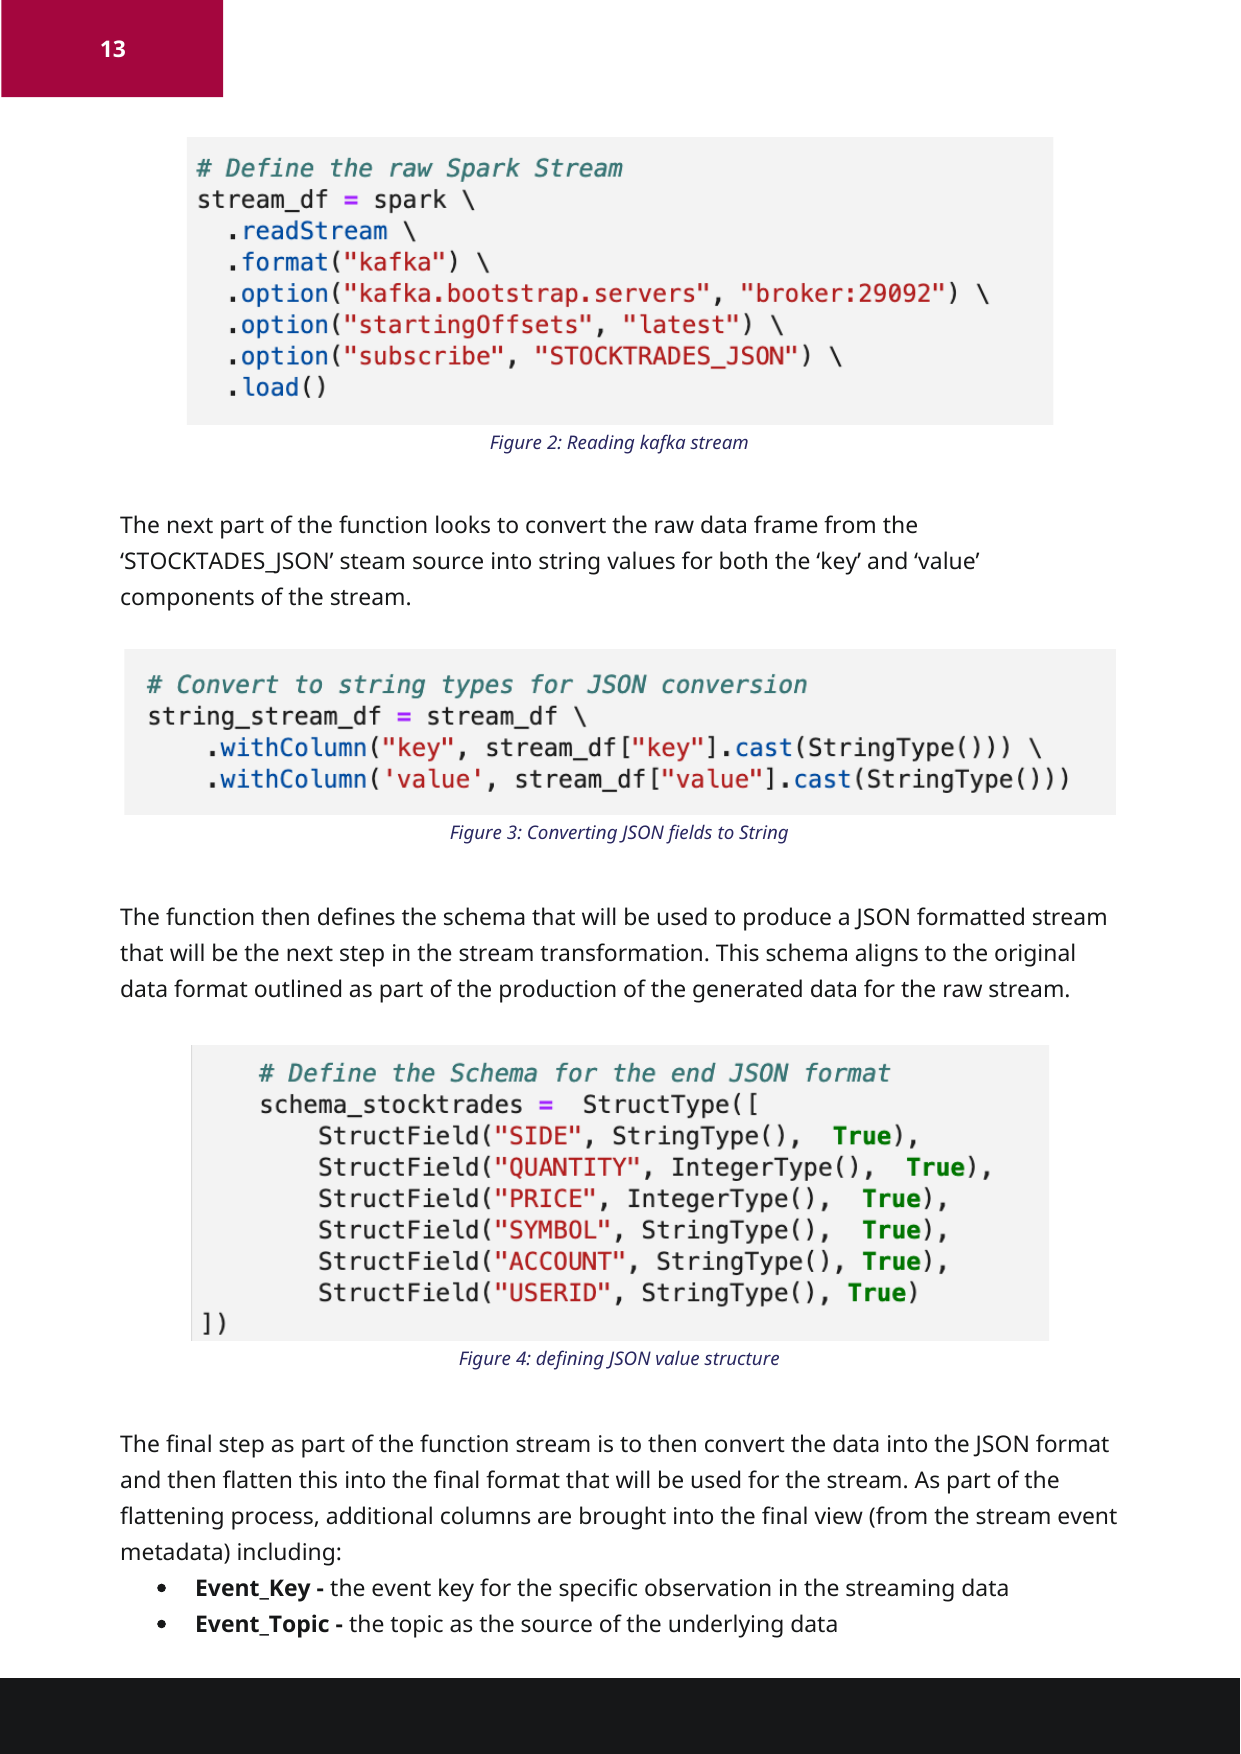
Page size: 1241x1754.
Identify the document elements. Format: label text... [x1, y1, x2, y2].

text The final step as part of the function stream is to then convert the data into the JSON format and then flatten this into the final format that will be used for the stream. As part of the flattening process, additional columns are brought into the final view (from the stream event metadata) including: [120, 1428, 1120, 1567]
list Event_Topic - the topic as the source of the underlying data [157, 1607, 1120, 1639]
text The next part of the function looks to convert the raw data frame from the ‘STOCKTADES_JSON’ steam source into string values for both the ‘key’ and ‘value’ components of the stream. [120, 509, 1120, 612]
list Event_Key - the event key for the specific observation in the streaming data [157, 1572, 1120, 1603]
text Figure 4: defining JSON value structure [120, 1346, 1120, 1371]
picture [186, 137, 1054, 425]
text Figure 3: Converting JSON fields to String [120, 819, 1120, 844]
text Figure 2: Reading kafka stream [120, 429, 1120, 455]
picture [191, 1045, 1050, 1341]
picture [124, 649, 1116, 815]
text The function then defines the schema that will be used to produce a JSON formatted stream that will be the next step in the stream transformation. This schema aligns to the original data format outlined as part of the production of the generated data for the raw stream. [120, 901, 1120, 1004]
